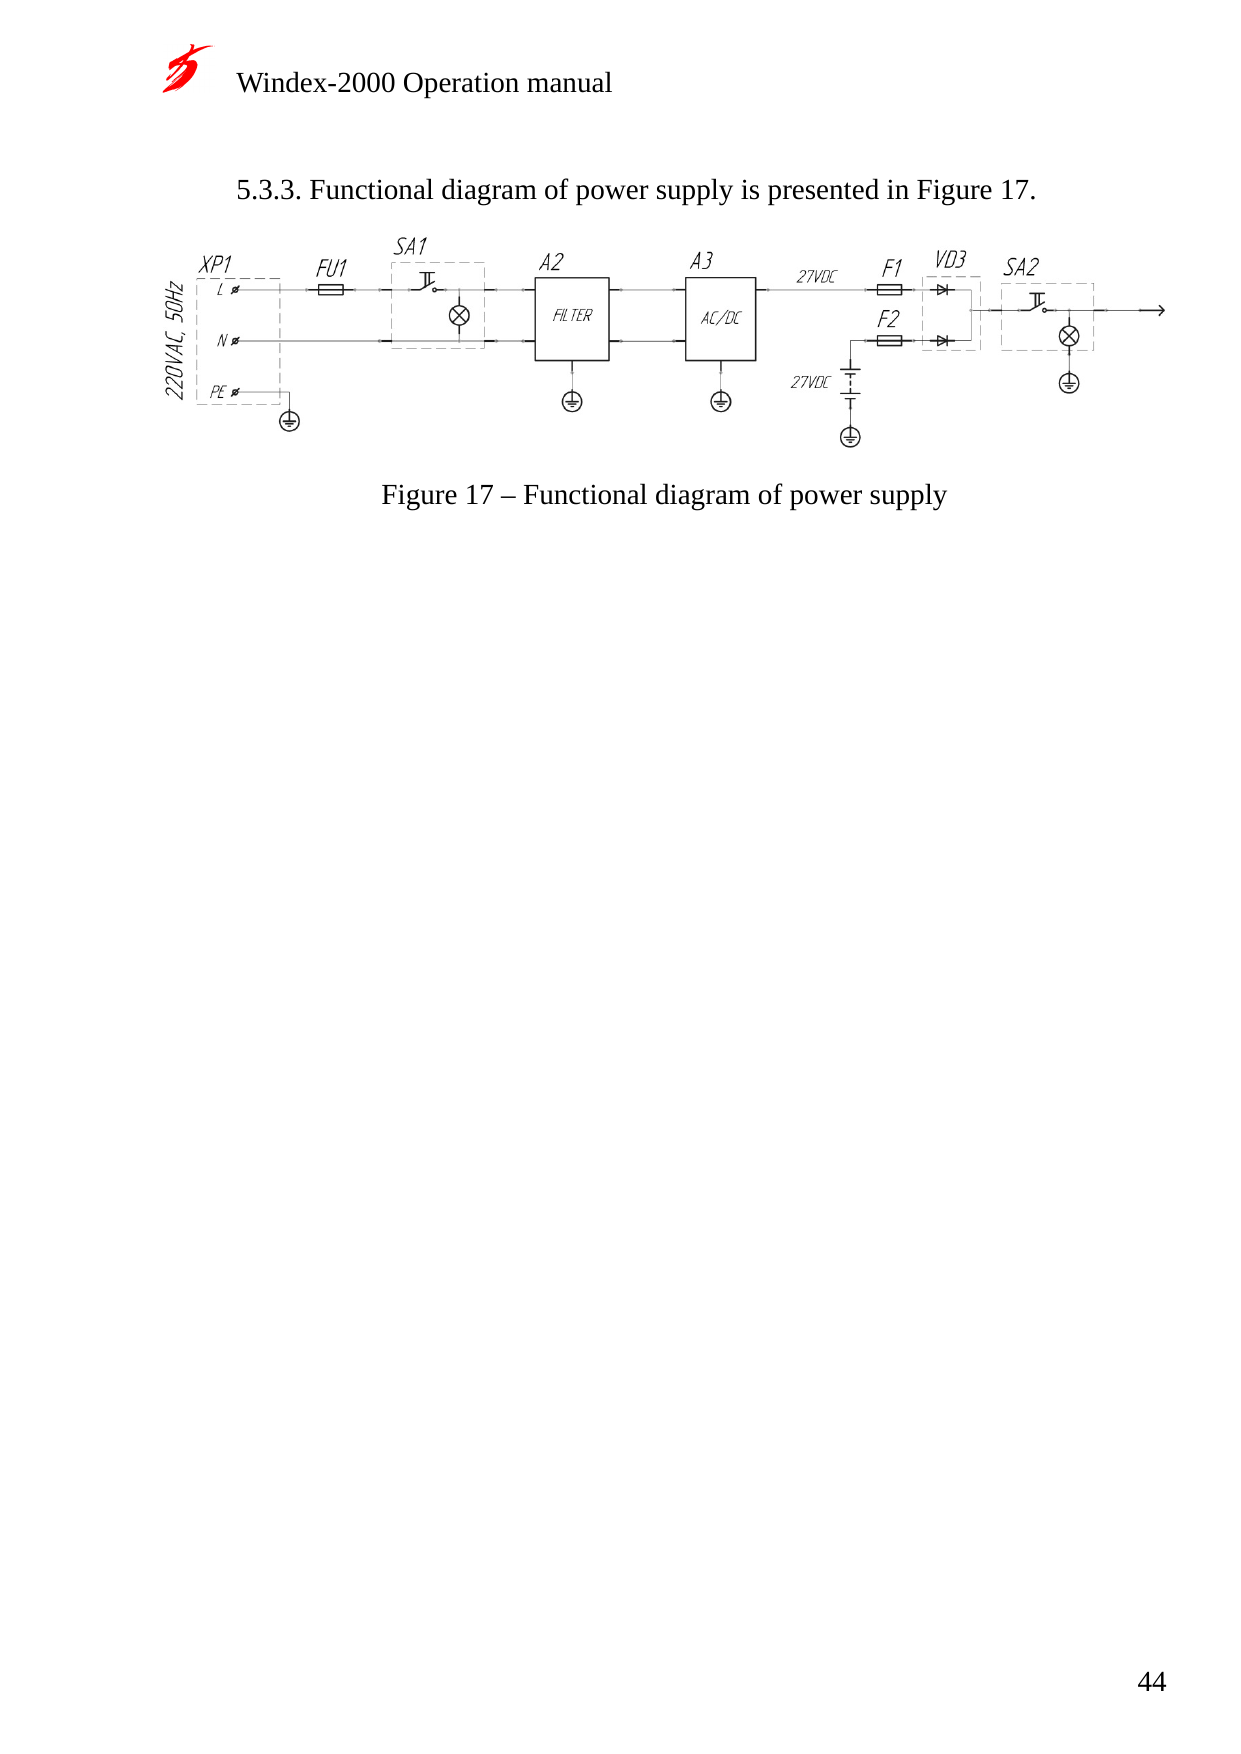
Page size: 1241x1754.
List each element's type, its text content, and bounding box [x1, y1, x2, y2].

text 5.3.3. Functional diagram of power supply is presented in Figure 17. [162, 172, 1166, 205]
text Figure 17 – Functional diagram of power supply [162, 477, 1166, 511]
picture [162, 234, 1167, 448]
picture [162, 44, 215, 93]
